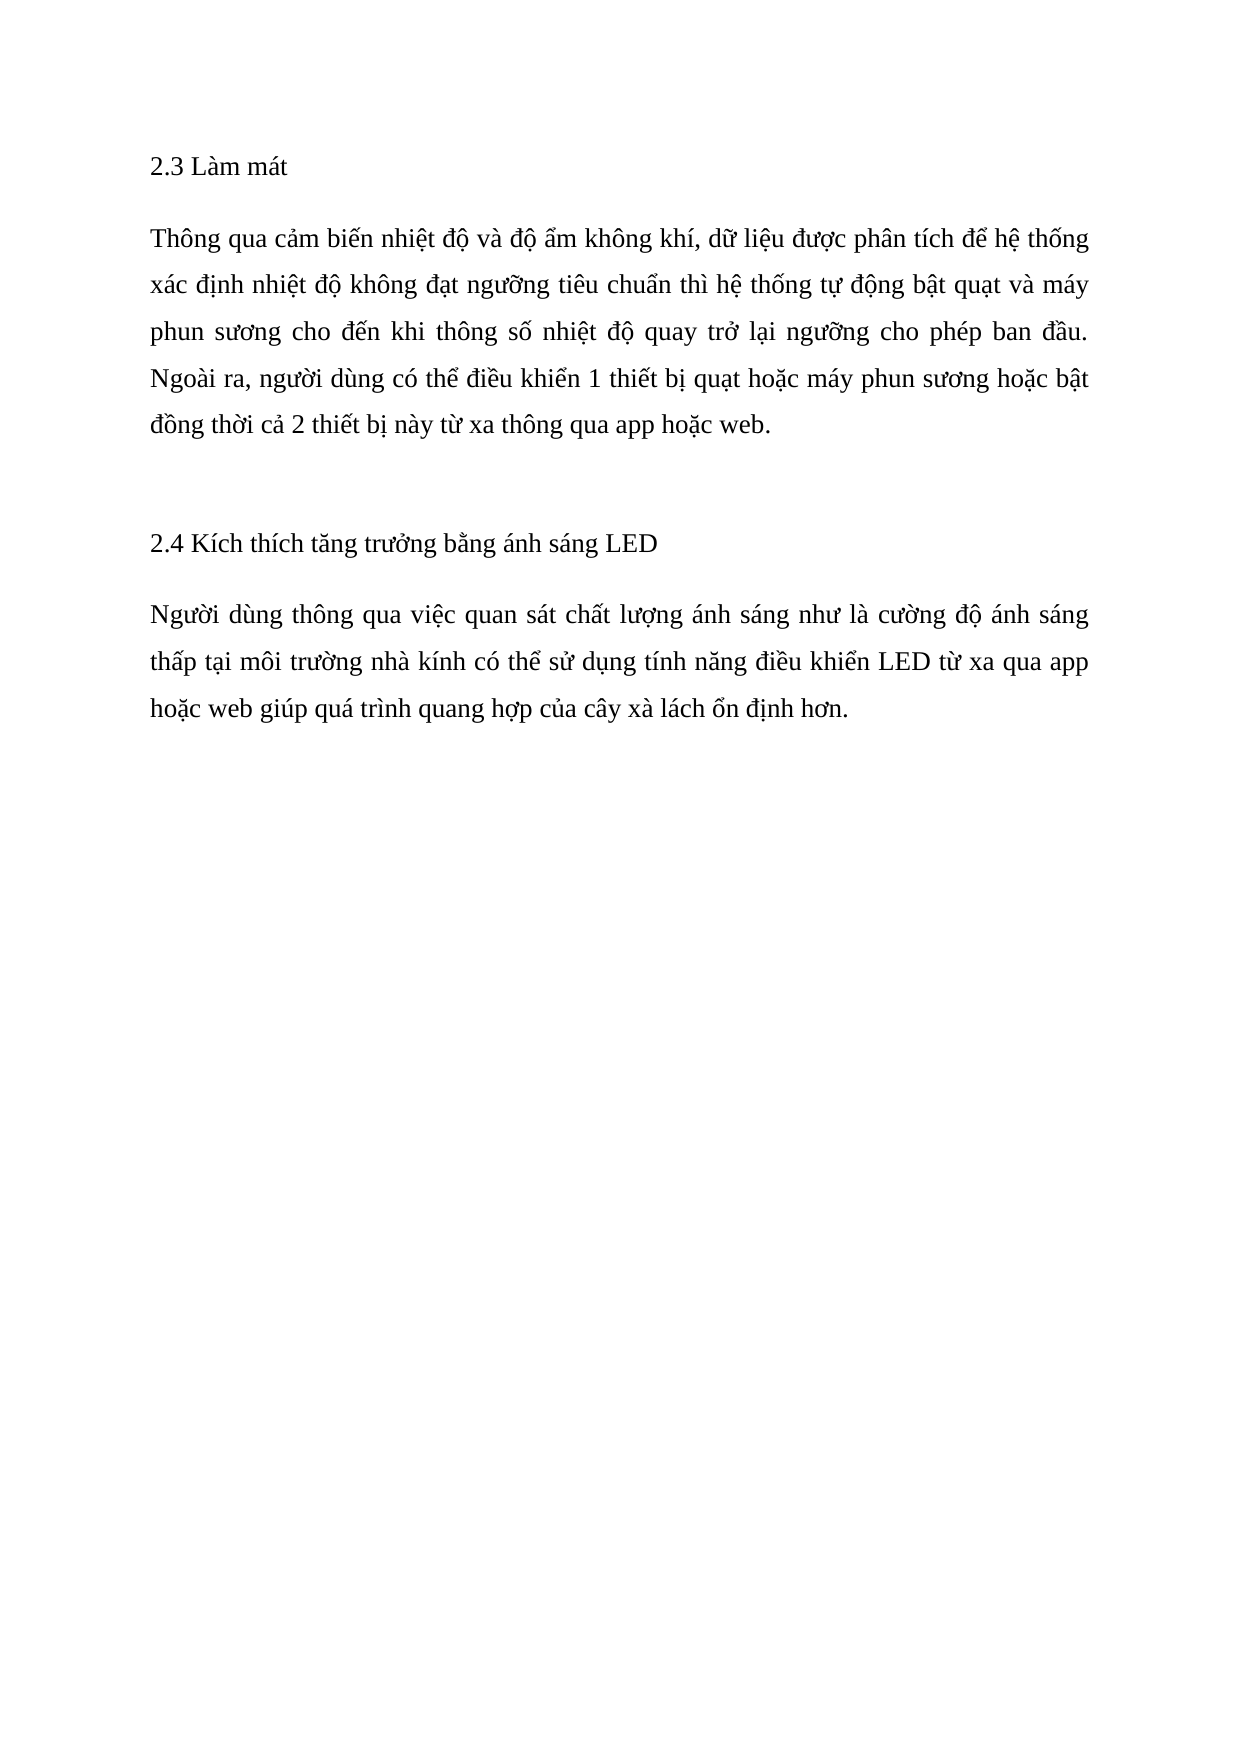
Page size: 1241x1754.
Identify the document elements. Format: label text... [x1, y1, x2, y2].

subtitle 2.4 Kích thích tăng trưởng bằng ánh sáng LED [150, 480, 1090, 558]
text Người dùng thông qua việc quan sát chất lượng ánh sáng như là cường độ ánh sáng thấp tại môi trường nhà kính có thể sử dụng tính năng điều khiển LED từ xa qua app hoặc web giúp quá trình quang hợp của cây xà lách ổn định hơn. [150, 598, 1090, 723]
text Thông qua cảm biến nhiệt độ và độ ẩm không khí, dữ liệu được phân tích để hệ thống xác định nhiệt độ không đạt ngưỡng tiêu chuẩn thì hệ thống tự động bật quạt và máy phun sương cho đến khi thông số nhiệt độ quay trở lại ngưỡng cho phép ban đầu. Ngoài ra, người dùng có thể điều khiển 1 thiết bị quạt hoặc máy phun sương hoặc bật đồng thời cả 2 thiết bị này từ xa thông qua app hoặc web. [150, 222, 1090, 439]
subtitle 2.3 Làm mát [150, 150, 1090, 181]
